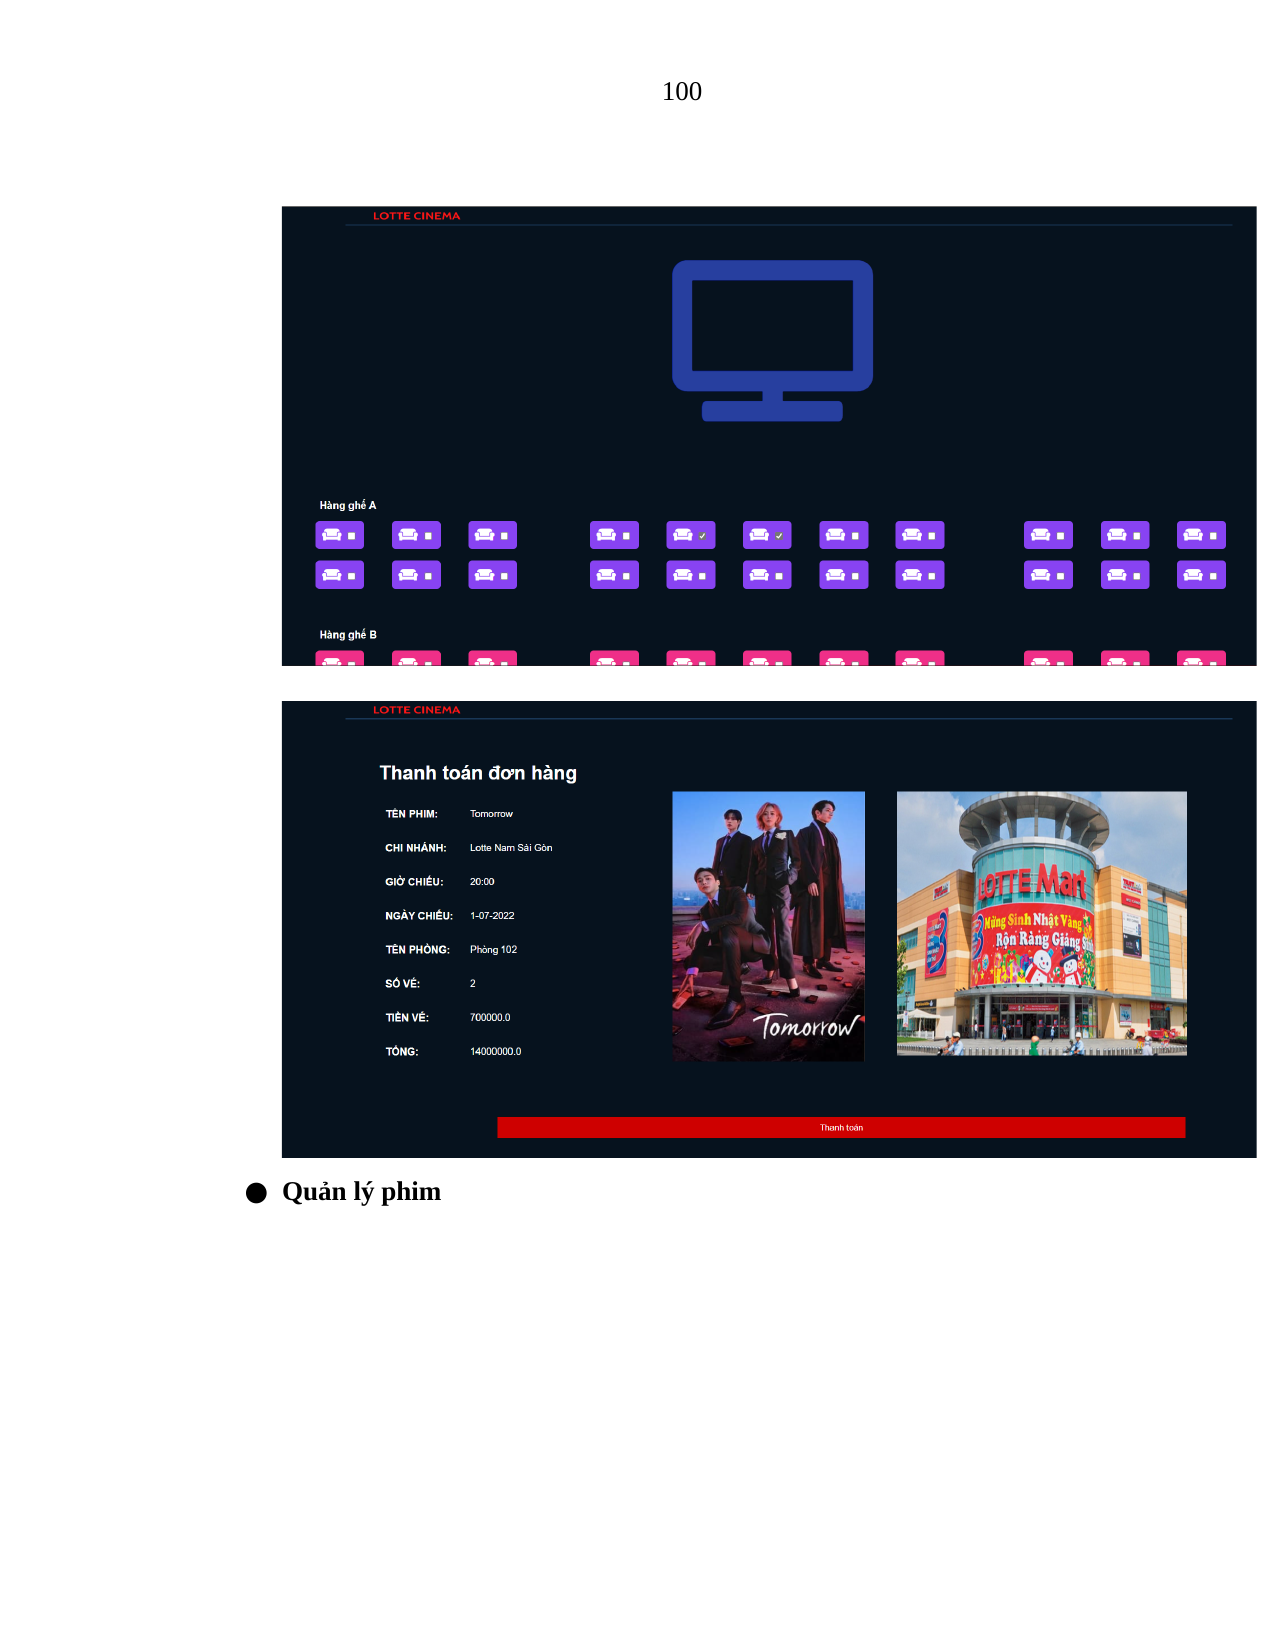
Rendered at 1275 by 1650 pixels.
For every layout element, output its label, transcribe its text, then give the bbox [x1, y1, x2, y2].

list Quản lý phim [244, 1160, 1157, 1215]
picture [281, 701, 1257, 1158]
picture [281, 206, 1257, 666]
